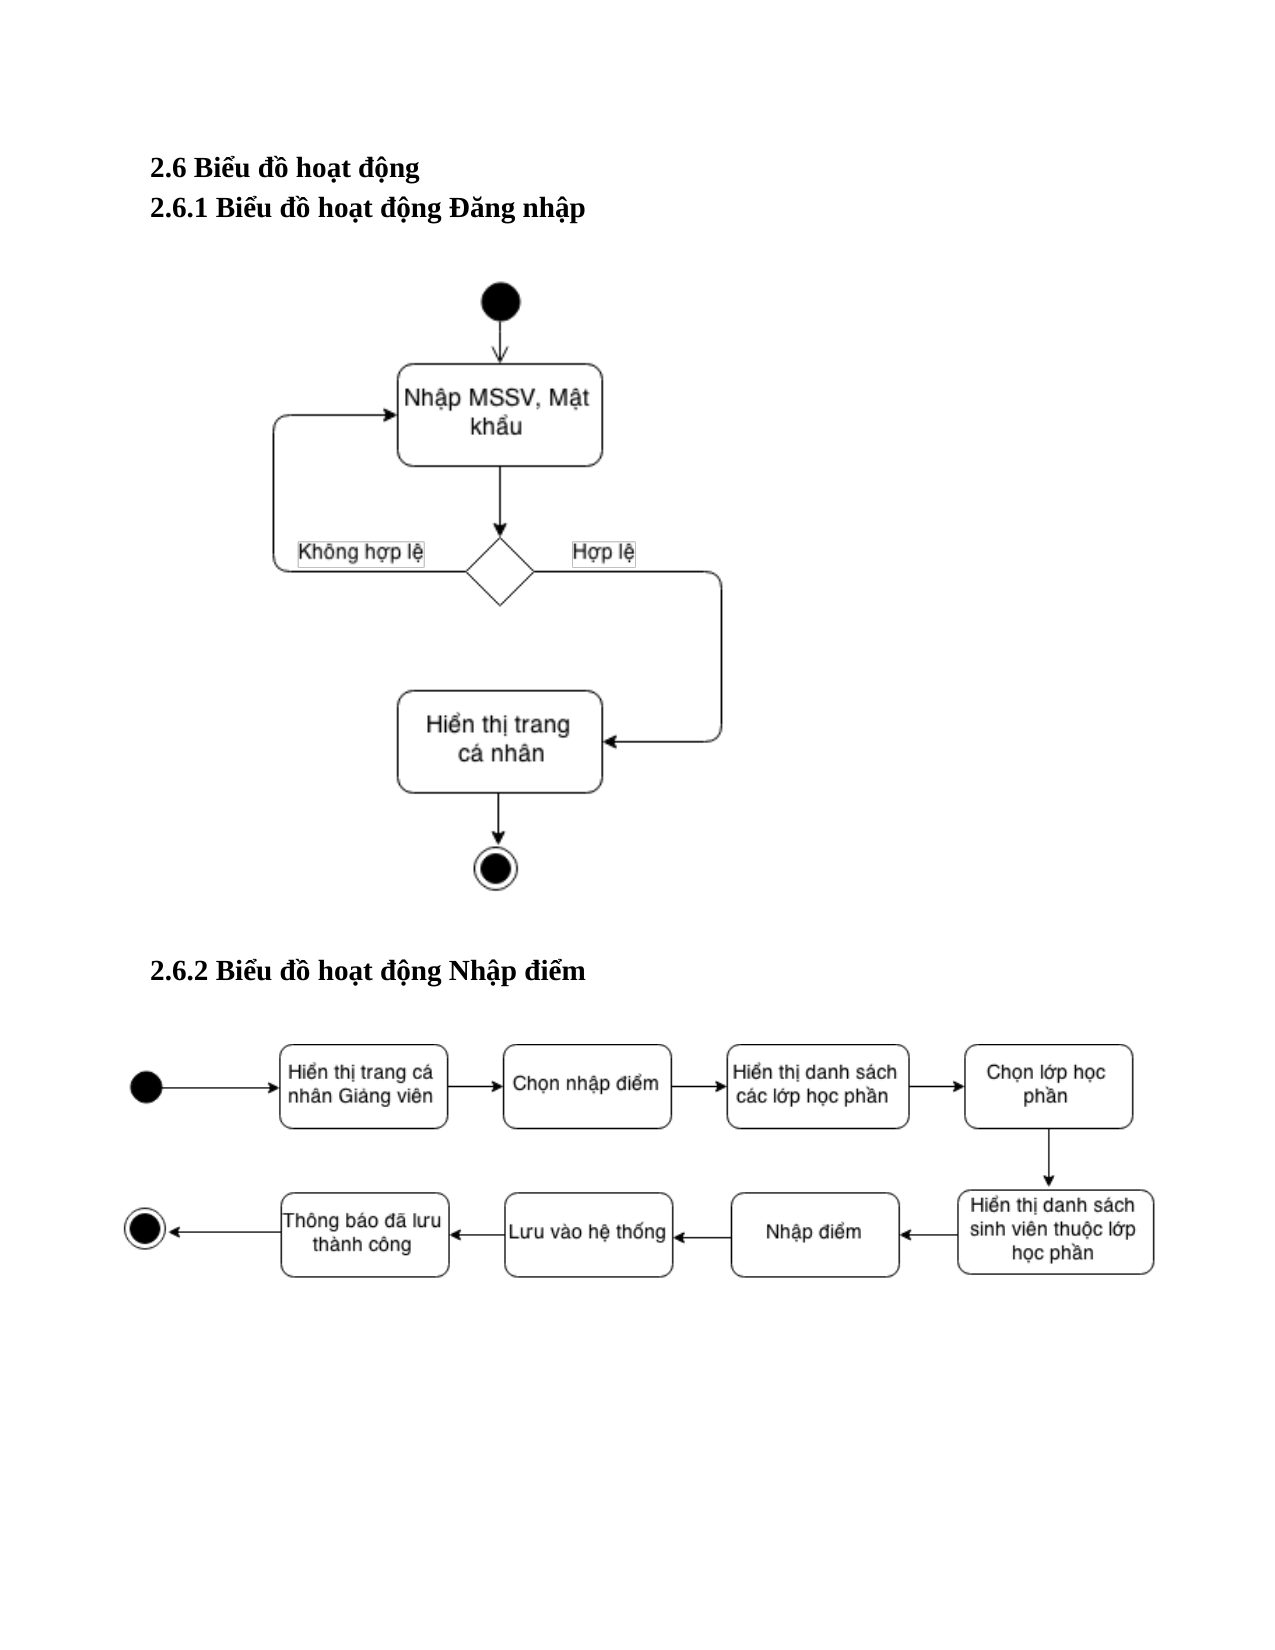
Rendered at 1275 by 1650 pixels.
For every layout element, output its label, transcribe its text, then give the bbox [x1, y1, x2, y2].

picture [120, 1044, 1155, 1282]
picture [261, 275, 738, 903]
subtitle 2.6.1 Biểu đồ hoạt động Đăng nhập [150, 190, 1125, 224]
subtitle 2.6.2 Biểu đồ hoạt động Nhập điểm [150, 953, 1125, 987]
subtitle 2.6 Biểu đồ hoạt động [150, 150, 1125, 183]
